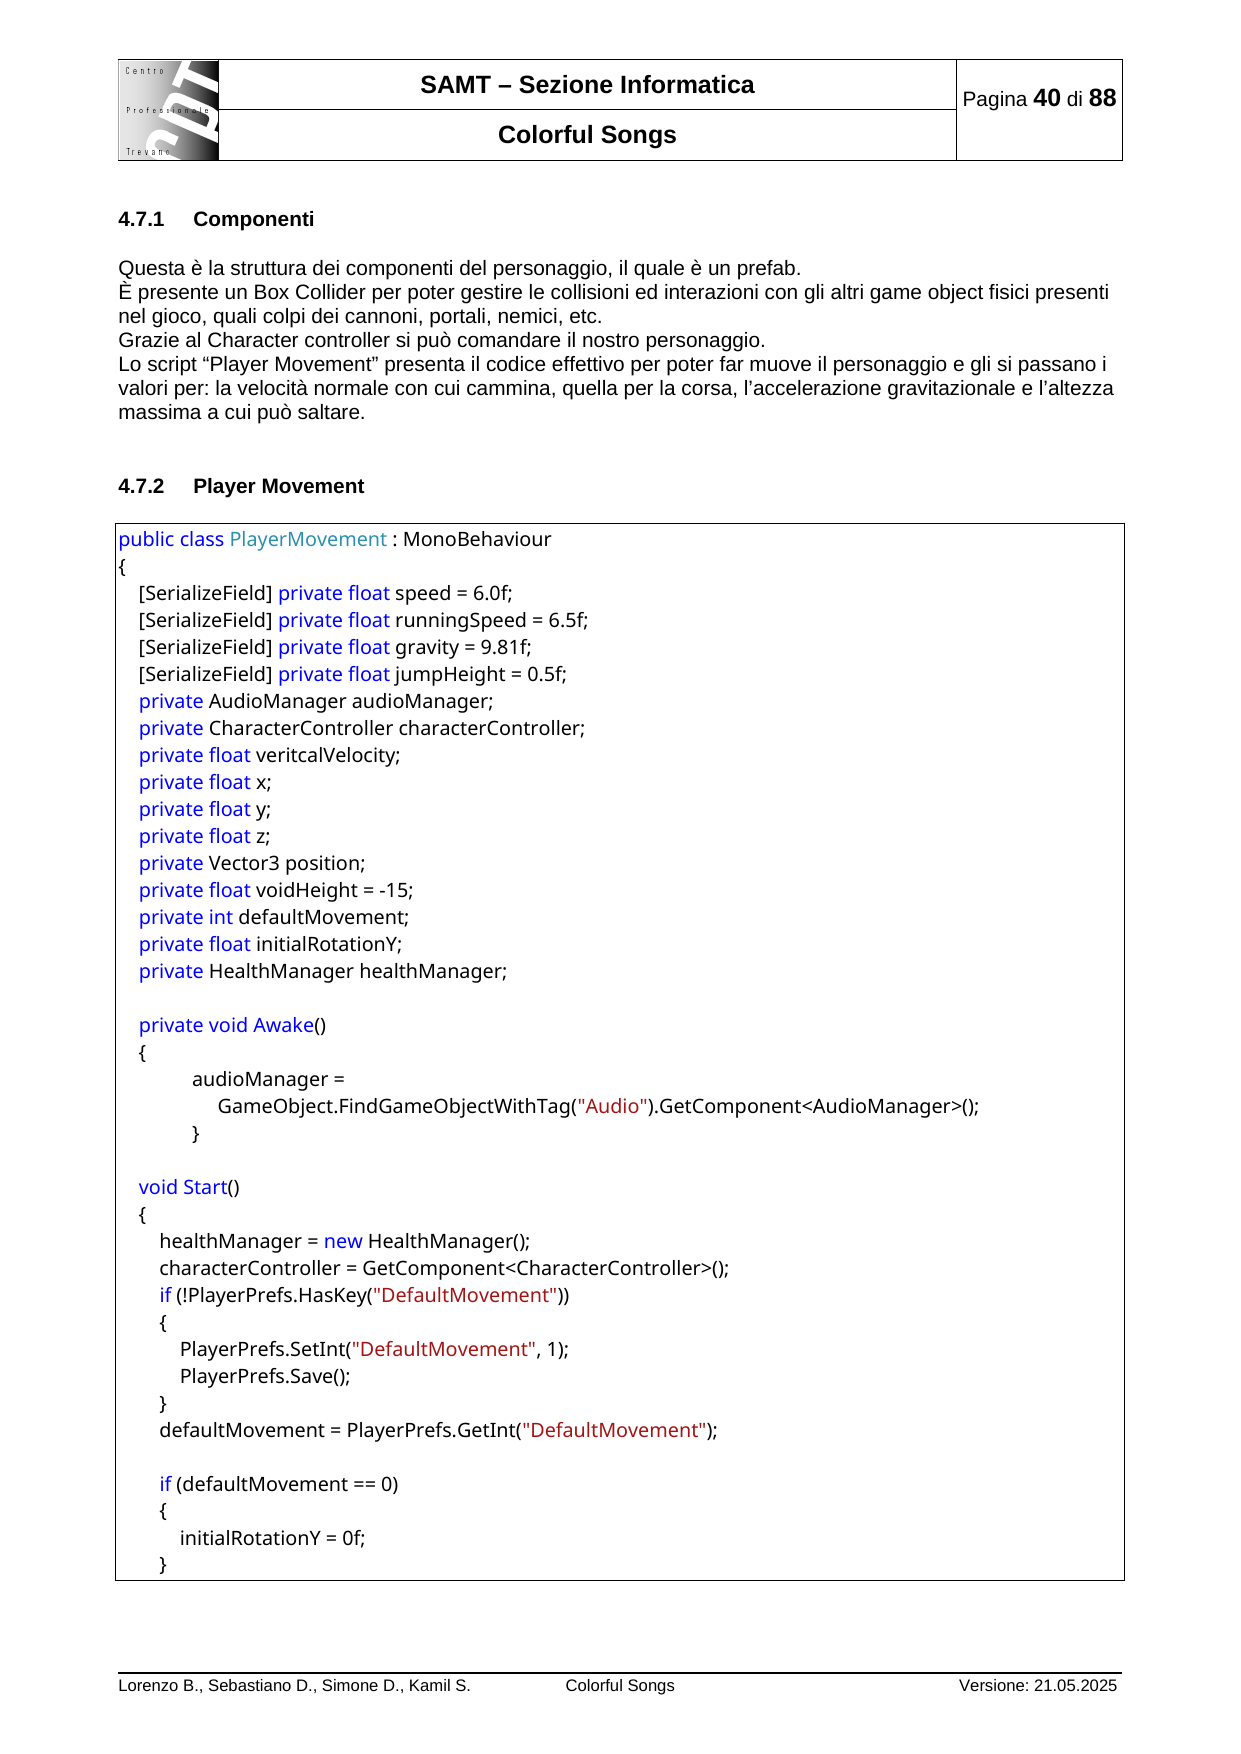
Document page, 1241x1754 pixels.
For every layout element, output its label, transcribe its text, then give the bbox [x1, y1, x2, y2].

text private AudioManager audioManager; [118, 687, 1122, 714]
text [SerializeField] private float jumpHeight = 0.5f; [118, 660, 1122, 687]
text { [118, 552, 1122, 579]
text } [118, 1389, 1122, 1416]
text { [118, 1497, 1122, 1524]
text È presente un Box Collider per poter gestire le collisioni ed interazioni con gli altri game object fisici presenti nel gioco, quali colpi dei cannoni, portali, nemici, etc. [118, 280, 1122, 328]
text if (defaultMovement == 0) [118, 1470, 1122, 1497]
text characterController = GetComponent<CharacterController>(); [118, 1254, 1122, 1281]
text private float voidHeight = -15; [118, 876, 1122, 903]
text private void Awake() [118, 1011, 1122, 1038]
text Questa è la struttura dei componenti del personaggio, il quale è un prefab. [118, 256, 1122, 280]
text { [118, 1200, 1122, 1227]
text Lo script “Player Movement” presenta il codice effettivo per poter far muove il personaggio e gli si passano i valori per: la velocità normale con cui cammina, quella per la corsa, l’accelerazione gravitazionale e l’altezza massima a cui può saltare. [118, 352, 1122, 423]
text private HealthManager healthManager; [118, 957, 1122, 984]
text PlayerPrefs.Save(); [118, 1362, 1122, 1389]
picture [118, 60, 219, 160]
text PlayerPrefs.SetInt("DefaultMovement", 1); [118, 1335, 1122, 1362]
text GameObject.FindGameObjectWithTag("Audio").GetComponent<AudioManager>(); [118, 1092, 1122, 1119]
text if (!PlayerPrefs.HasKey("DefaultMovement")) [118, 1281, 1122, 1308]
text Grazie al Character controller si può comandare il nostro personaggio. [118, 328, 1122, 352]
text } [118, 1119, 1122, 1146]
text audioManager = [118, 1065, 1122, 1092]
text private float z; [118, 822, 1122, 849]
text private Vector3 position; [118, 849, 1122, 876]
text private int defaultMovement; [118, 903, 1122, 930]
text initialRotationY = 0f; [118, 1524, 1122, 1548]
text private float initialRotationY; [118, 930, 1122, 957]
text void Start() [118, 1173, 1122, 1200]
text private float y; [118, 795, 1122, 822]
text defaultMovement = PlayerPrefs.GetInt("DefaultMovement"); [118, 1416, 1122, 1443]
text } [116, 1548, 1124, 1580]
text healthManager = new HealthManager(); [118, 1227, 1122, 1254]
text { [118, 1038, 1122, 1065]
text private float x; [118, 768, 1122, 795]
subtitle Componenti [118, 207, 1122, 231]
text { [118, 1308, 1122, 1335]
text private CharacterController characterController; [118, 714, 1122, 741]
subtitle Player Movement [118, 473, 1122, 497]
text public class PlayerMovement : MonoBehaviour [116, 524, 1124, 552]
text private float veritcalVelocity; [118, 741, 1122, 768]
text [SerializeField] private float runningSpeed = 6.5f; [118, 606, 1122, 633]
text [SerializeField] private float speed = 6.0f; [118, 579, 1122, 606]
text [SerializeField] private float gravity = 9.81f; [118, 633, 1122, 660]
